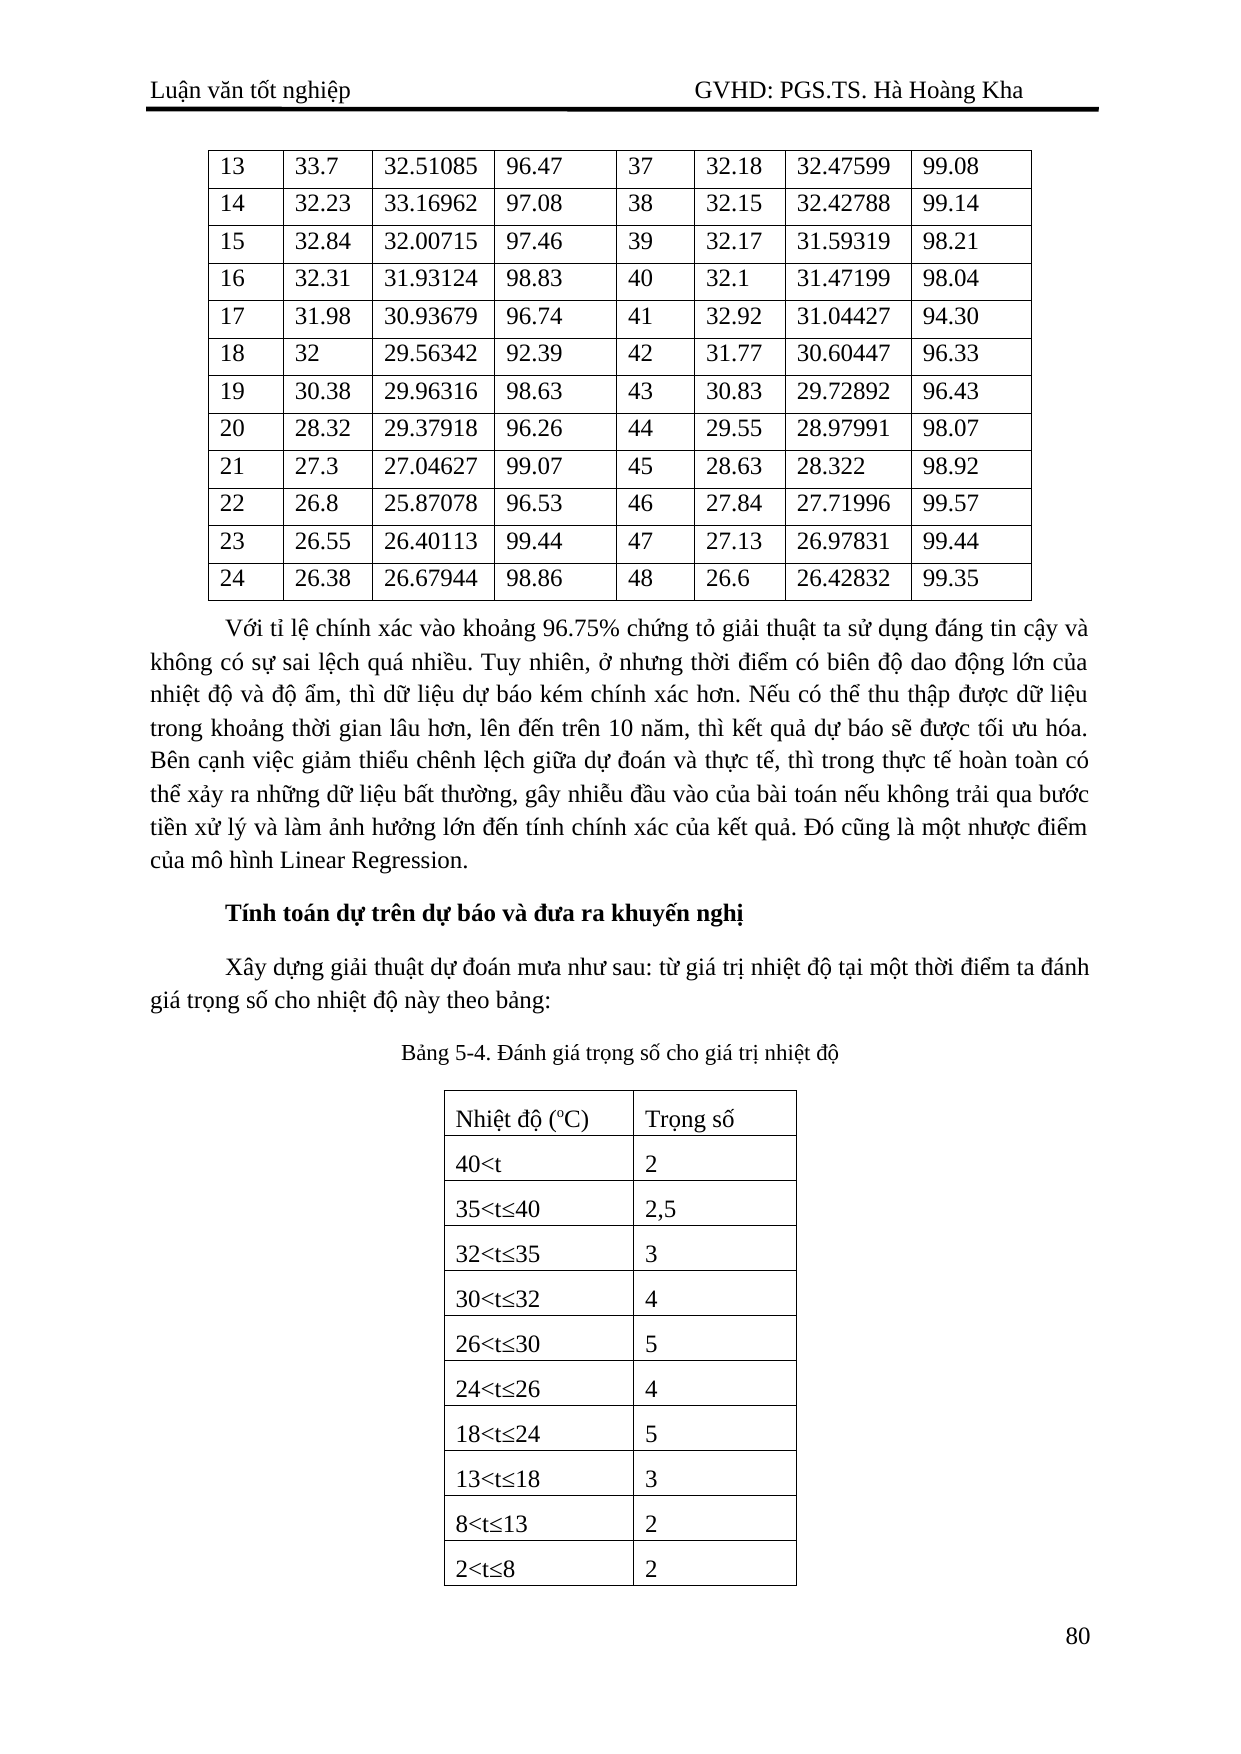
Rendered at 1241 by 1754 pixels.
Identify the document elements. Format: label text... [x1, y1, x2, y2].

table_cell 19 [209, 376, 283, 412]
table_cell 31.47199 [786, 264, 911, 300]
table_cell 32 [284, 339, 372, 375]
table_cell 47 [617, 526, 694, 562]
table_cell 96.33 [912, 339, 1031, 375]
table_cell 29.96316 [373, 376, 494, 412]
table_cell 32.17 [695, 226, 785, 262]
table_cell 4 [634, 1271, 796, 1315]
table_cell 26.67944 [373, 564, 494, 600]
table_cell 38 [617, 189, 694, 225]
table_cell 27.13 [695, 526, 785, 562]
table_cell 26.40113 [373, 526, 494, 562]
table_cell 32.51085 [373, 151, 494, 187]
table_cell 22 [209, 489, 283, 525]
table_cell 32.00715 [373, 226, 494, 262]
table_cell 43 [617, 376, 694, 412]
table_cell 33.16962 [373, 189, 494, 225]
table_cell 32.42788 [786, 189, 911, 225]
table_cell 14 [209, 189, 283, 225]
table_cell 96.74 [495, 301, 616, 337]
table_cell 98.92 [912, 451, 1031, 487]
table_cell 97.46 [495, 226, 616, 262]
table_cell 24<t≤26 [445, 1361, 633, 1405]
table_cell 96.43 [912, 376, 1031, 412]
table_cell 25.87078 [373, 489, 494, 525]
table_cell 18 [209, 339, 283, 375]
table_cell 41 [617, 301, 694, 337]
table_cell 31.93124 [373, 264, 494, 300]
table_cell 98.86 [495, 564, 616, 600]
table_cell 31.77 [695, 339, 785, 375]
table_cell 32<t≤35 [445, 1226, 633, 1270]
table_cell 98.83 [495, 264, 616, 300]
table_cell 27.71996 [786, 489, 911, 525]
table_cell 98.21 [912, 226, 1031, 262]
table_cell 32.31 [284, 264, 372, 300]
table_cell 26.8 [284, 489, 372, 525]
table_cell 31.59319 [786, 226, 911, 262]
table_cell 46 [617, 489, 694, 525]
table_cell 28.32 [284, 414, 372, 450]
table_cell 27.04627 [373, 451, 494, 487]
table_cell 27.84 [695, 489, 785, 525]
table_cell 32.92 [695, 301, 785, 337]
table_cell 17 [209, 301, 283, 337]
table_cell 2 [634, 1496, 796, 1540]
table_cell 2<t≤8 [445, 1541, 633, 1585]
table_cell 29.37918 [373, 414, 494, 450]
table_cell 4 [634, 1361, 796, 1405]
table_cell 26.38 [284, 564, 372, 600]
table_cell 98.07 [912, 414, 1031, 450]
table_cell 45 [617, 451, 694, 487]
text Tính toán dự trên dự báo và đưa ra khuyến nghị [150, 898, 1090, 927]
table_cell 20 [209, 414, 283, 450]
table_cell 30.83 [695, 376, 785, 412]
table_cell 5 [634, 1406, 796, 1450]
table_cell 26.55 [284, 526, 372, 562]
table_cell 27.3 [284, 451, 372, 487]
table_cell 96.26 [495, 414, 616, 450]
table_cell 32.1 [695, 264, 785, 300]
table_cell 40 [617, 264, 694, 300]
table_cell 28.322 [786, 451, 911, 487]
table_cell 99.44 [495, 526, 616, 562]
table_cell 31.98 [284, 301, 372, 337]
table_cell 26.6 [695, 564, 785, 600]
text Xây dựng giải thuật dự đoán mưa như sau: từ giá trị nhiệt độ tại một thời điểm ta đánh giá trọng số cho nhiệt độ này theo bảng: [150, 952, 1090, 1014]
text Với tỉ lệ chính xác vào khoảng 96.75% chứng tỏ giải thuật ta sử dụng đáng tin cậy và không có sự sai lệch quá nhiều. Tuy nhiên, ở nhưng thời điểm có biên độ dao động lớn của nhiệt độ và độ ẩm, thì dữ liệu dự báo kém chính xác hơn. Nếu có thể thu thập được dữ liệu trong khoảng thời gian lâu hơn, lên đến trên 10 năm, thì kết quả dự báo sẽ được tối ưu hóa. Bên cạnh việc giảm thiểu chênh lệch giữa dự đoán và thực tế, thì trong thực tế hoàn toàn có thể xảy ra những dữ liệu bất thường, gây nhiễu đầu vào của bài toán nếu không trải qua bước tiền xử lý và làm ảnh hưởng lớn đến tính chính xác của kết quả. Đó cũng là một nhược điểm của mô hình Linear Regression. [150, 613, 1090, 873]
table_cell 24 [209, 564, 283, 600]
table_cell 94.30 [912, 301, 1031, 337]
table_cell 30<t≤32 [445, 1271, 633, 1315]
table_cell 32.18 [695, 151, 785, 187]
table_cell 44 [617, 414, 694, 450]
table_header Trọng số [634, 1091, 796, 1135]
table_cell 42 [617, 339, 694, 375]
table_cell 30.38 [284, 376, 372, 412]
table_cell 32.15 [695, 189, 785, 225]
table_cell 99.08 [912, 151, 1031, 187]
table_cell 30.60447 [786, 339, 911, 375]
table_cell 29.72892 [786, 376, 911, 412]
table_cell 96.53 [495, 489, 616, 525]
table_cell 99.14 [912, 189, 1031, 225]
table_cell 30.93679 [373, 301, 494, 337]
table_cell 2 [634, 1136, 796, 1180]
table_cell 48 [617, 564, 694, 600]
table_cell 26.97831 [786, 526, 911, 562]
table_cell 32.84 [284, 226, 372, 262]
table_cell 99.44 [912, 526, 1031, 562]
table_header Nhiệt độ (oC) [445, 1091, 633, 1135]
table_cell 31.04427 [786, 301, 911, 337]
table_cell 92.39 [495, 339, 616, 375]
table_cell 29.55 [695, 414, 785, 450]
table_cell 98.04 [912, 264, 1031, 300]
table_cell 16 [209, 264, 283, 300]
table_cell 40<t [445, 1136, 633, 1180]
table_cell 98.63 [495, 376, 616, 412]
table_cell 99.57 [912, 489, 1031, 525]
table_cell 99.35 [912, 564, 1031, 600]
table_cell 5 [634, 1316, 796, 1360]
table_cell 97.08 [495, 189, 616, 225]
table_cell 2 [634, 1541, 796, 1585]
table_cell 35<t≤40 [445, 1181, 633, 1225]
table_cell 21 [209, 451, 283, 487]
table_cell 33.7 [284, 151, 372, 187]
table_cell 26<t≤30 [445, 1316, 633, 1360]
table_cell 3 [634, 1451, 796, 1495]
table_cell 13 [209, 151, 283, 187]
table_cell 39 [617, 226, 694, 262]
table_cell 32.47599 [786, 151, 911, 187]
table_cell 28.97991 [786, 414, 911, 450]
table_cell 13<t≤18 [445, 1451, 633, 1495]
table_cell 99.07 [495, 451, 616, 487]
table_cell 28.63 [695, 451, 785, 487]
table_cell 3 [634, 1226, 796, 1270]
table_cell 96.47 [495, 151, 616, 187]
table_cell 18<t≤24 [445, 1406, 633, 1450]
table_cell 29.56342 [373, 339, 494, 375]
table_cell 8<t≤13 [445, 1496, 633, 1540]
table_cell 15 [209, 226, 283, 262]
table_cell 23 [209, 526, 283, 562]
table_cell 26.42832 [786, 564, 911, 600]
table_cell 2,5 [634, 1181, 796, 1225]
table_cell 37 [617, 151, 694, 187]
table_cell 32.23 [284, 189, 372, 225]
